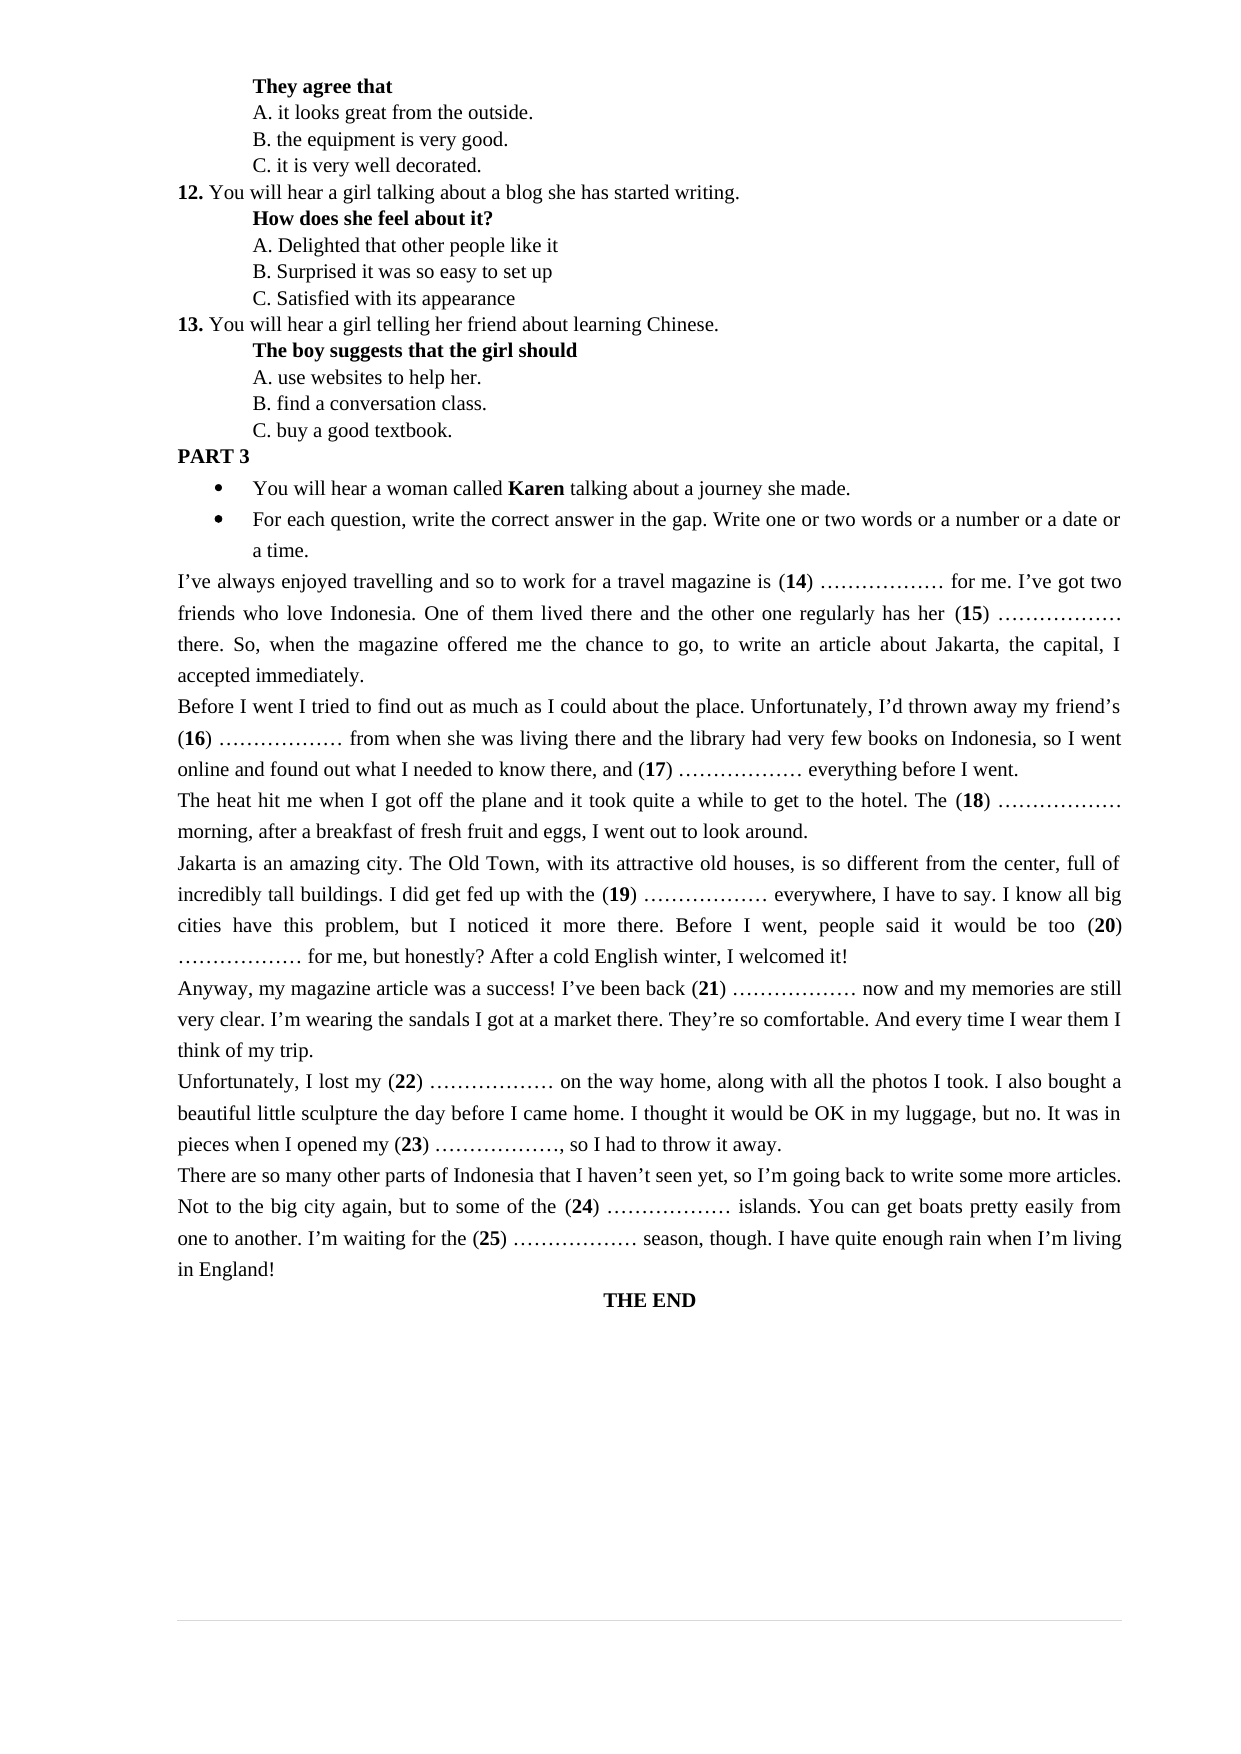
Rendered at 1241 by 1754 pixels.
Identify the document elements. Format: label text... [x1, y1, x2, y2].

text Before I went I tried to find out as much as I could about the place. Unfortunately, I’d thrown away my friend’s (16) ……………… from when she was living there and the library had very few books on Indonesia, so I went online and found out what I needed to know there, and (17) ……………… everything before I went. [177, 694, 1122, 781]
text They agree that [252, 74, 1122, 98]
text A. it looks great from the outside. [252, 100, 1122, 124]
text Jakarta is an amazing city. The Old Town, with its attractive old houses, is so different from the center, full of incredibly tall buildings. I did get fed up with the (19) ……………… everywhere, I have to say. I know all big cities have this problem, but I noticed it more there. Before I went, people said it would be too (20) ……………… for me, but honestly? After a cold English winter, I welcomed it! [177, 851, 1122, 968]
text B. Surprised it was so easy to set up [252, 259, 1122, 283]
text C. it is very well decorated. [252, 153, 1122, 177]
text Unfortunately, I lost my (22) ……………… on the way home, along with all the photos I took. I also bought a beautiful little sculpture the day before I came home. I thought it would be OK in my luggage, but no. It was in pieces when I opened my (23) ………………, so I had to throw it away. [177, 1069, 1122, 1156]
text B. the equipment is very good. [252, 127, 1122, 151]
text B. find a conversation class. [252, 391, 1122, 415]
list For each question, write the correct answer in the gap. Write one or two words or a number or a date or a time. [215, 507, 1122, 562]
text A. Delighted that other people like it [252, 233, 1122, 257]
text There are so many other parts of Indonesia that I haven’t seen yet, so I’m going back to write some more articles. Not to the big city again, but to some of the (24) ……………… islands. You can get boats pretty easily from one to another. I’m waiting for the (25) ……………… season, though. I have quite enough rain when I’m living in England! [177, 1163, 1122, 1281]
list C. buy a good textbook. [252, 418, 1122, 442]
text Anyway, my magazine article was a success! I’ve been back (21) ……………… now and my memories are still very clear. I’m wearing the sandals I got at a market there. They’re so comfortable. And every time I wear them I think of my trip. [177, 976, 1122, 1062]
text C. Satisfied with its appearance [252, 286, 1122, 309]
list You will hear a woman called Karen talking about a journey she made. [215, 476, 1122, 499]
text 13. You will hear a girl telling her friend about learning Chinese. [177, 312, 1122, 336]
text A. use websites to help her. [252, 365, 1122, 389]
text How does she feel about it? [252, 206, 1122, 230]
text The boy suggests that the girl should [252, 338, 1122, 362]
text The heat hit me when I got off the plane and it took quite a while to get to the hotel. The (18) ……………… morning, after a breakfast of fresh fruit and eggs, I went out to look around. [177, 788, 1122, 843]
text PART 3 [177, 444, 1122, 468]
text THE END [177, 1288, 1122, 1312]
text I’ve always enjoyed travelling and so to work for a travel magazine is (14) ……………… for me. I’ve got two friends who love Indonesia. One of them lived there and the other one regularly has her (15) ……………… there. So, when the magazine offered me the chance to go, to write an article about Jakarta, the capital, I accepted immediately. [177, 569, 1122, 687]
text 12. You will hear a girl talking about a blog she has started writing. [177, 180, 1122, 204]
